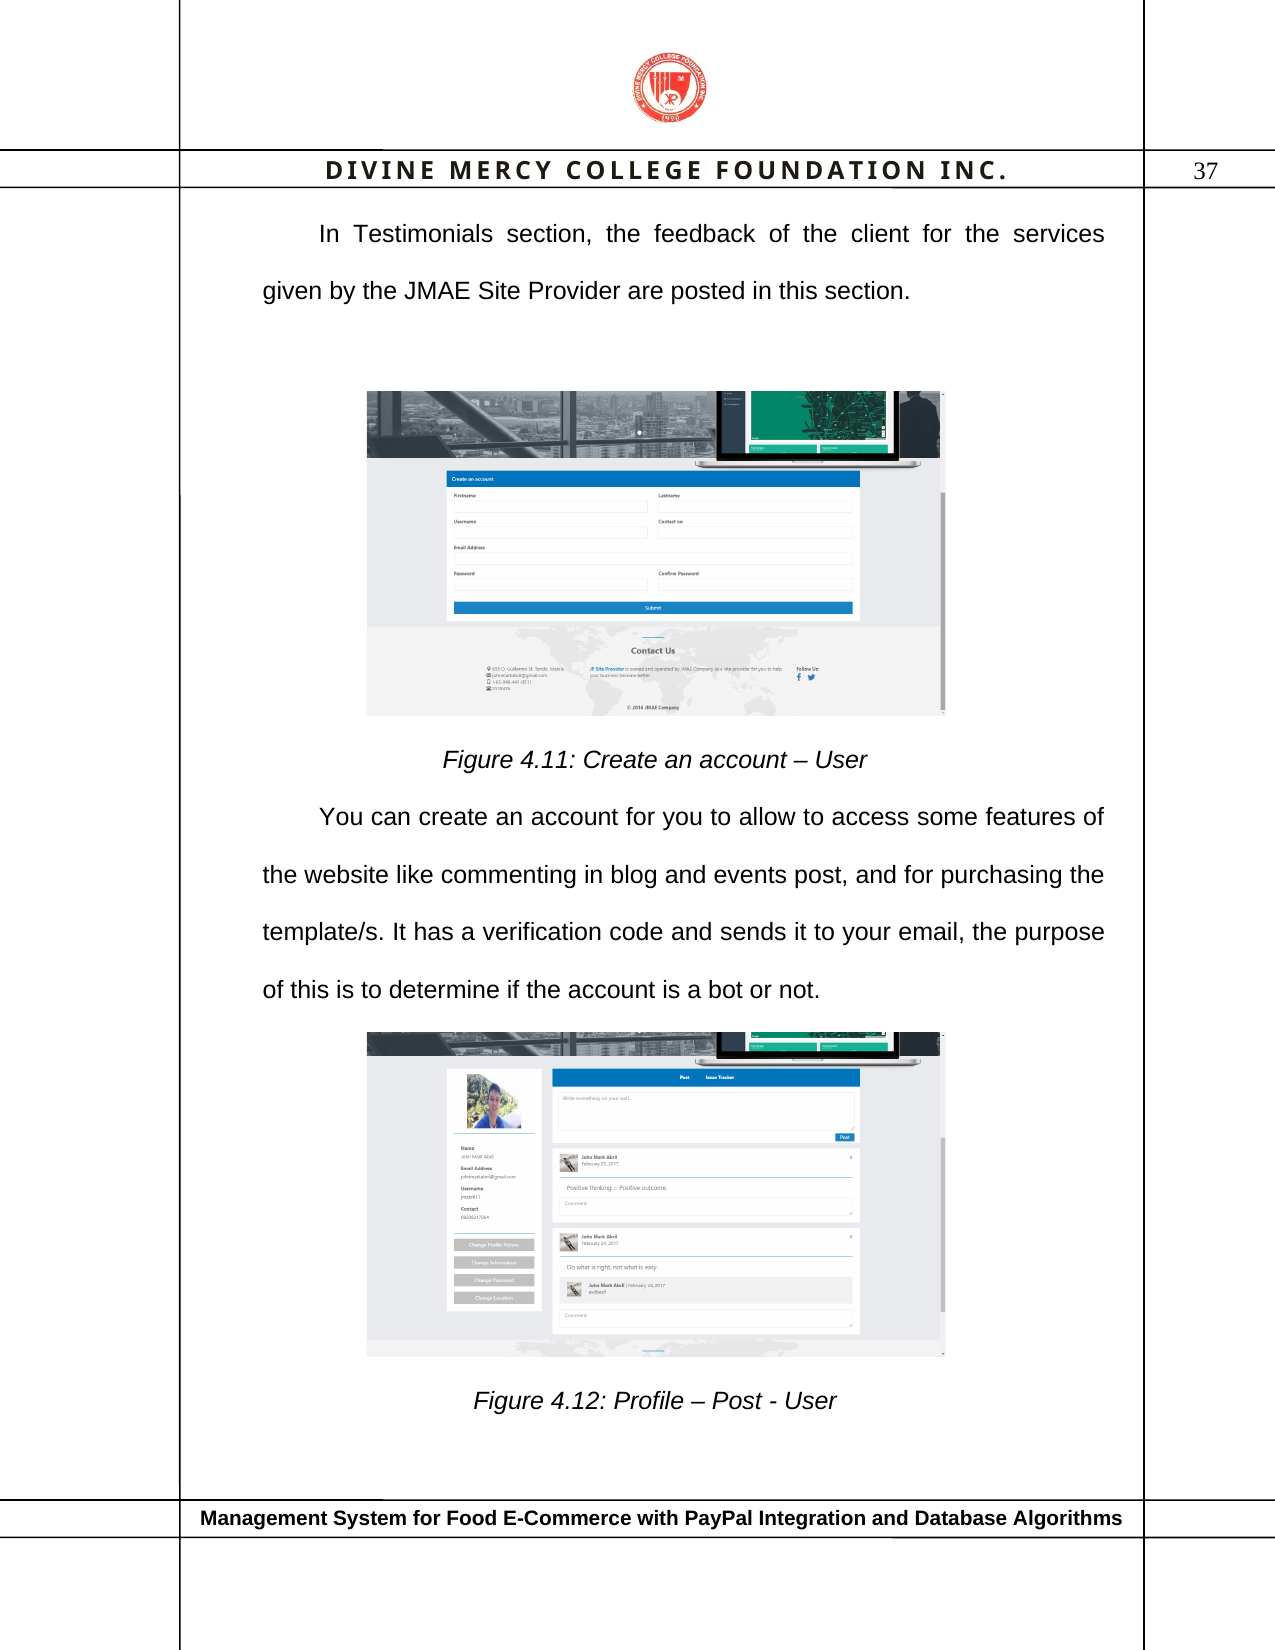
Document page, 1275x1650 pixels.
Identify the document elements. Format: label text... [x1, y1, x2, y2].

text In Testimonials section, the feedback of the client for the services given by the JMAE Site Provider are posted in this section. [262, 219, 1106, 305]
text Figure 4.12: Profile – Post - User [206, 1386, 1106, 1414]
text You can create an account for you to allow to access some features of the website like commenting in blog and events post, and for purchasing the template/s. It has a verification code and sends it to your email, the purpose of this is to determine if the account is a bot or not. [262, 802, 1106, 1003]
picture [366, 391, 946, 716]
text Figure 4.11: Create an account – User [206, 745, 1106, 773]
picture [366, 1032, 946, 1357]
picture [632, 52, 709, 123]
